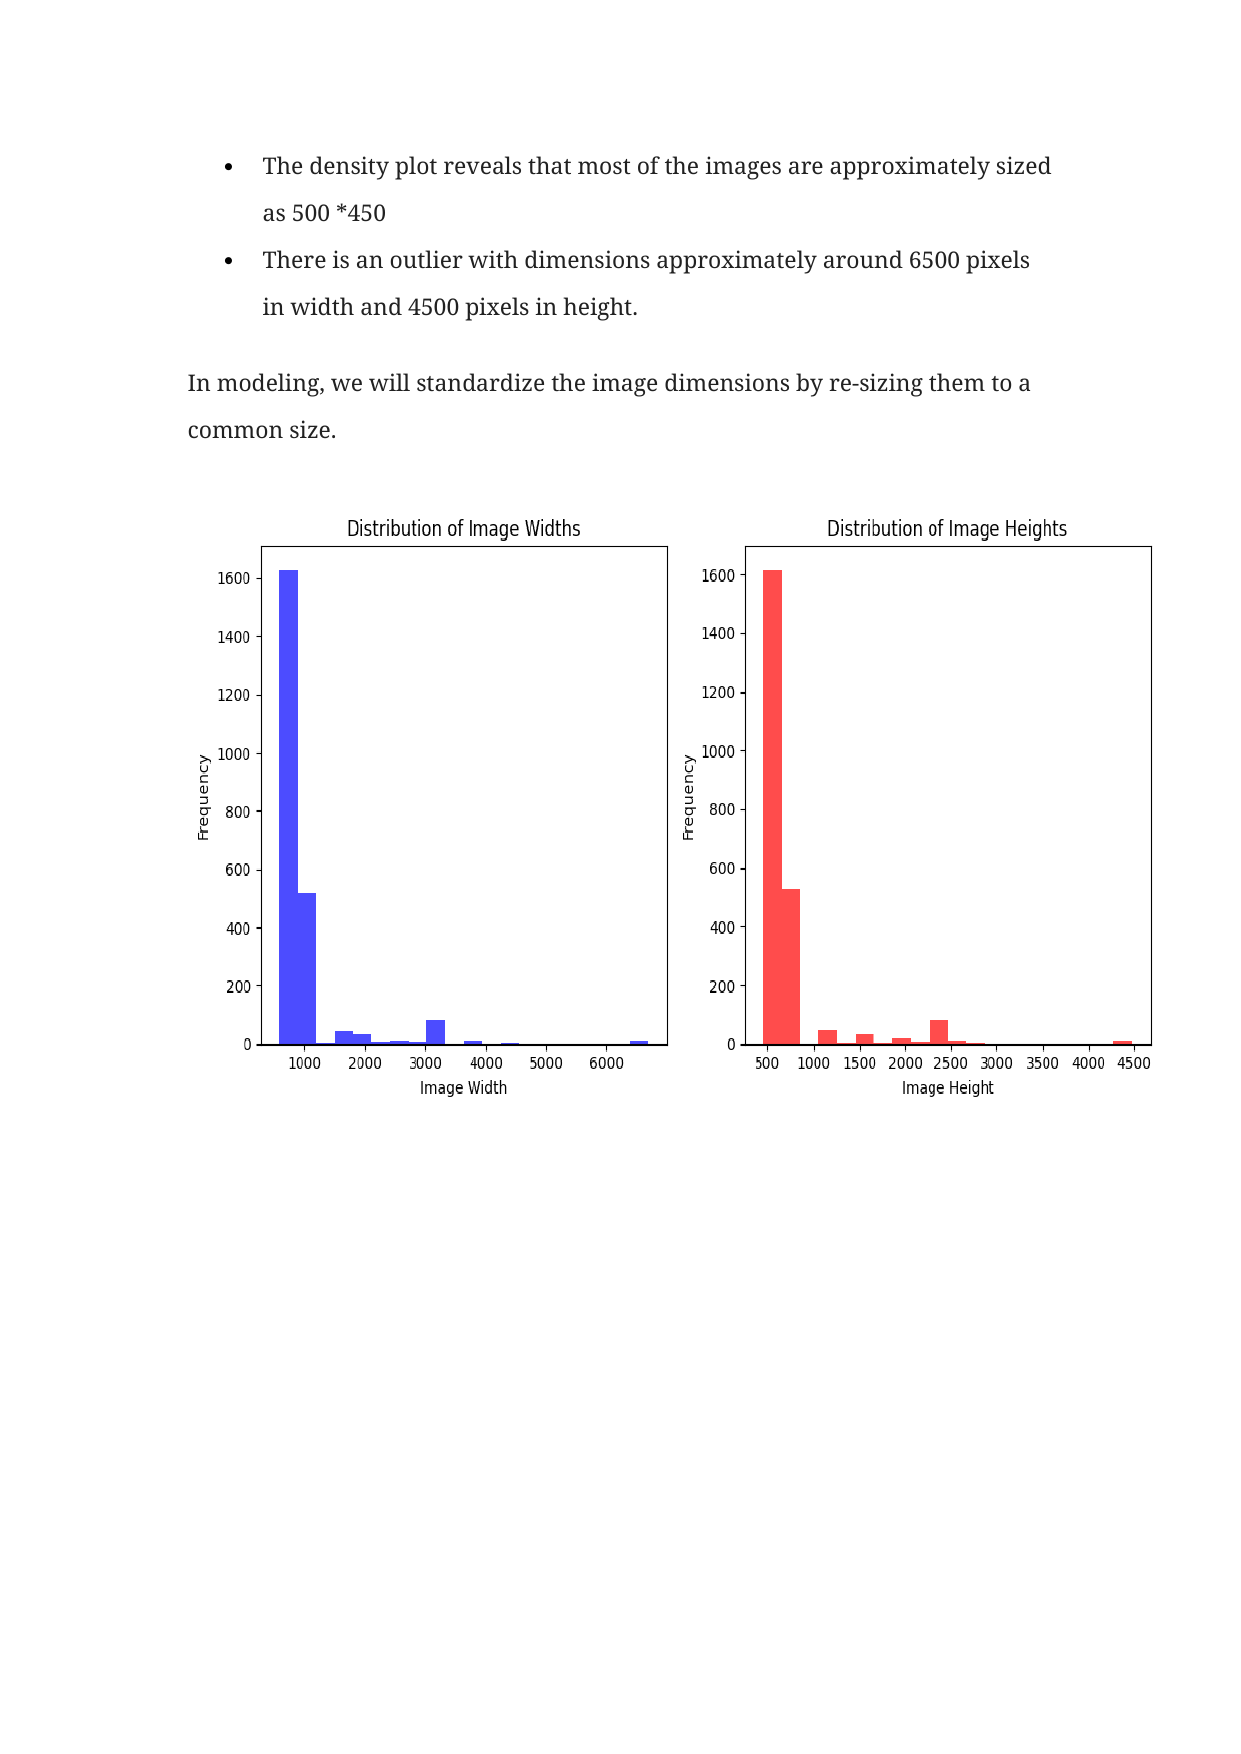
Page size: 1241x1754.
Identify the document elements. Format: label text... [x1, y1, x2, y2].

picture [187, 507, 1160, 1110]
list There is an outlier with dimensions approximately around 6500 pixels in width and 4500 pixels in height. [225, 244, 1053, 322]
list The density plot reveals that most of the images are approximately sized as 500 *450 [225, 150, 1053, 228]
text In modeling, we will standardize the image dimensions by re-sizing them to a common size. [187, 367, 1053, 445]
